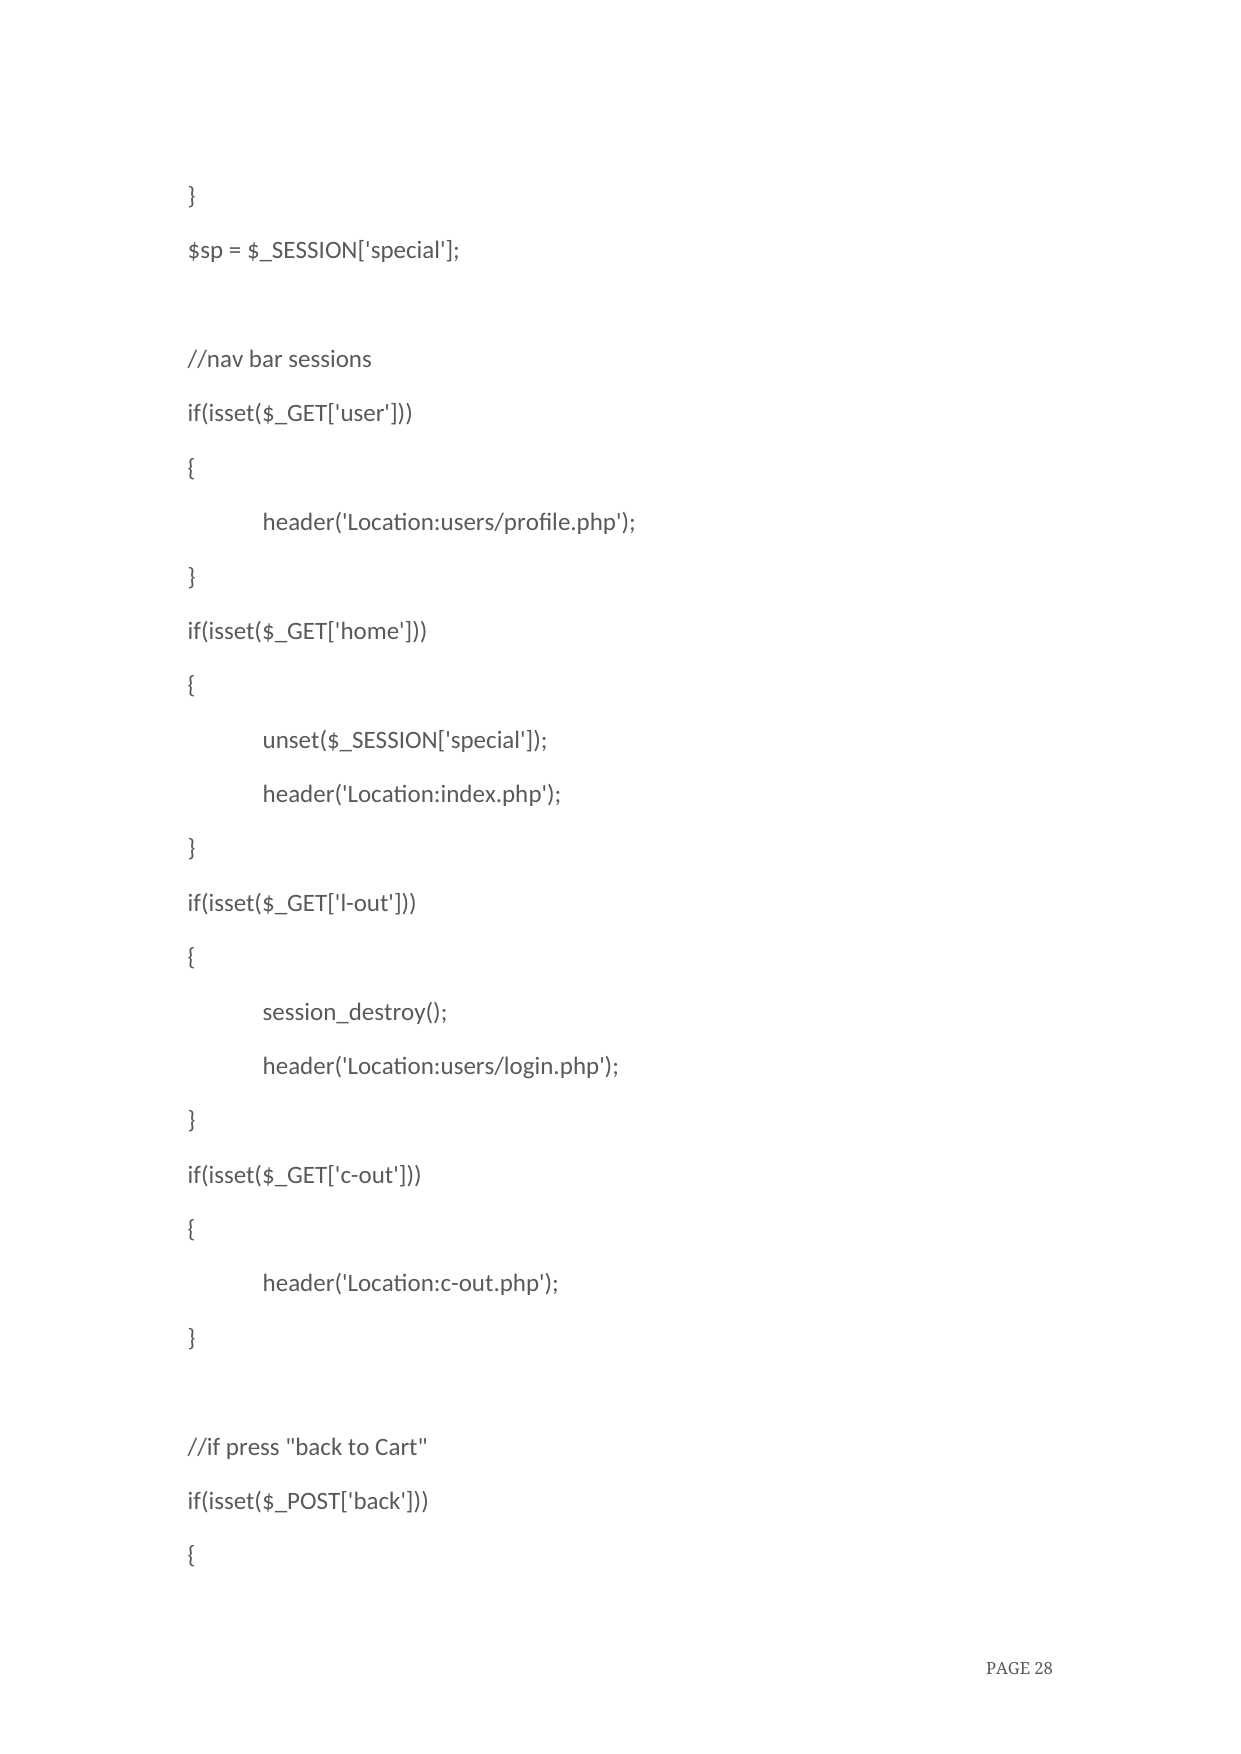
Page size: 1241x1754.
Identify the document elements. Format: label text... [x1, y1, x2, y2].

text } [187, 180, 1053, 211]
text if(isset($_GET['home'])) [187, 615, 1053, 646]
text { [187, 941, 1053, 972]
text { [187, 669, 1053, 700]
text header('Location:index.php'); [187, 778, 1053, 809]
text //nav bar sessions [187, 343, 1053, 374]
text header('Location:users/login.php'); [187, 1050, 1053, 1081]
text header('Location:c-out.php'); [187, 1267, 1053, 1298]
text if(isset($_GET['l-out'])) [187, 887, 1053, 917]
text if(isset($_GET['user'])) [187, 397, 1053, 428]
text header('Location:users/profile.php'); [187, 506, 1053, 537]
text //if press "back to Cart" [187, 1431, 1053, 1461]
text } [187, 561, 1053, 591]
text } [187, 1322, 1053, 1352]
text } [187, 832, 1053, 863]
text { [187, 452, 1053, 482]
text unset($_SESSION['special']); [187, 724, 1053, 754]
text { [187, 1213, 1053, 1244]
text } [187, 1104, 1053, 1135]
text { [187, 1539, 1053, 1570]
text $sp = $_SESSION['special']; [187, 234, 1053, 265]
text if(isset($_GET['c-out'])) [187, 1159, 1053, 1189]
text session_destroy(); [187, 996, 1053, 1026]
text if(isset($_POST['back'])) [187, 1485, 1053, 1516]
